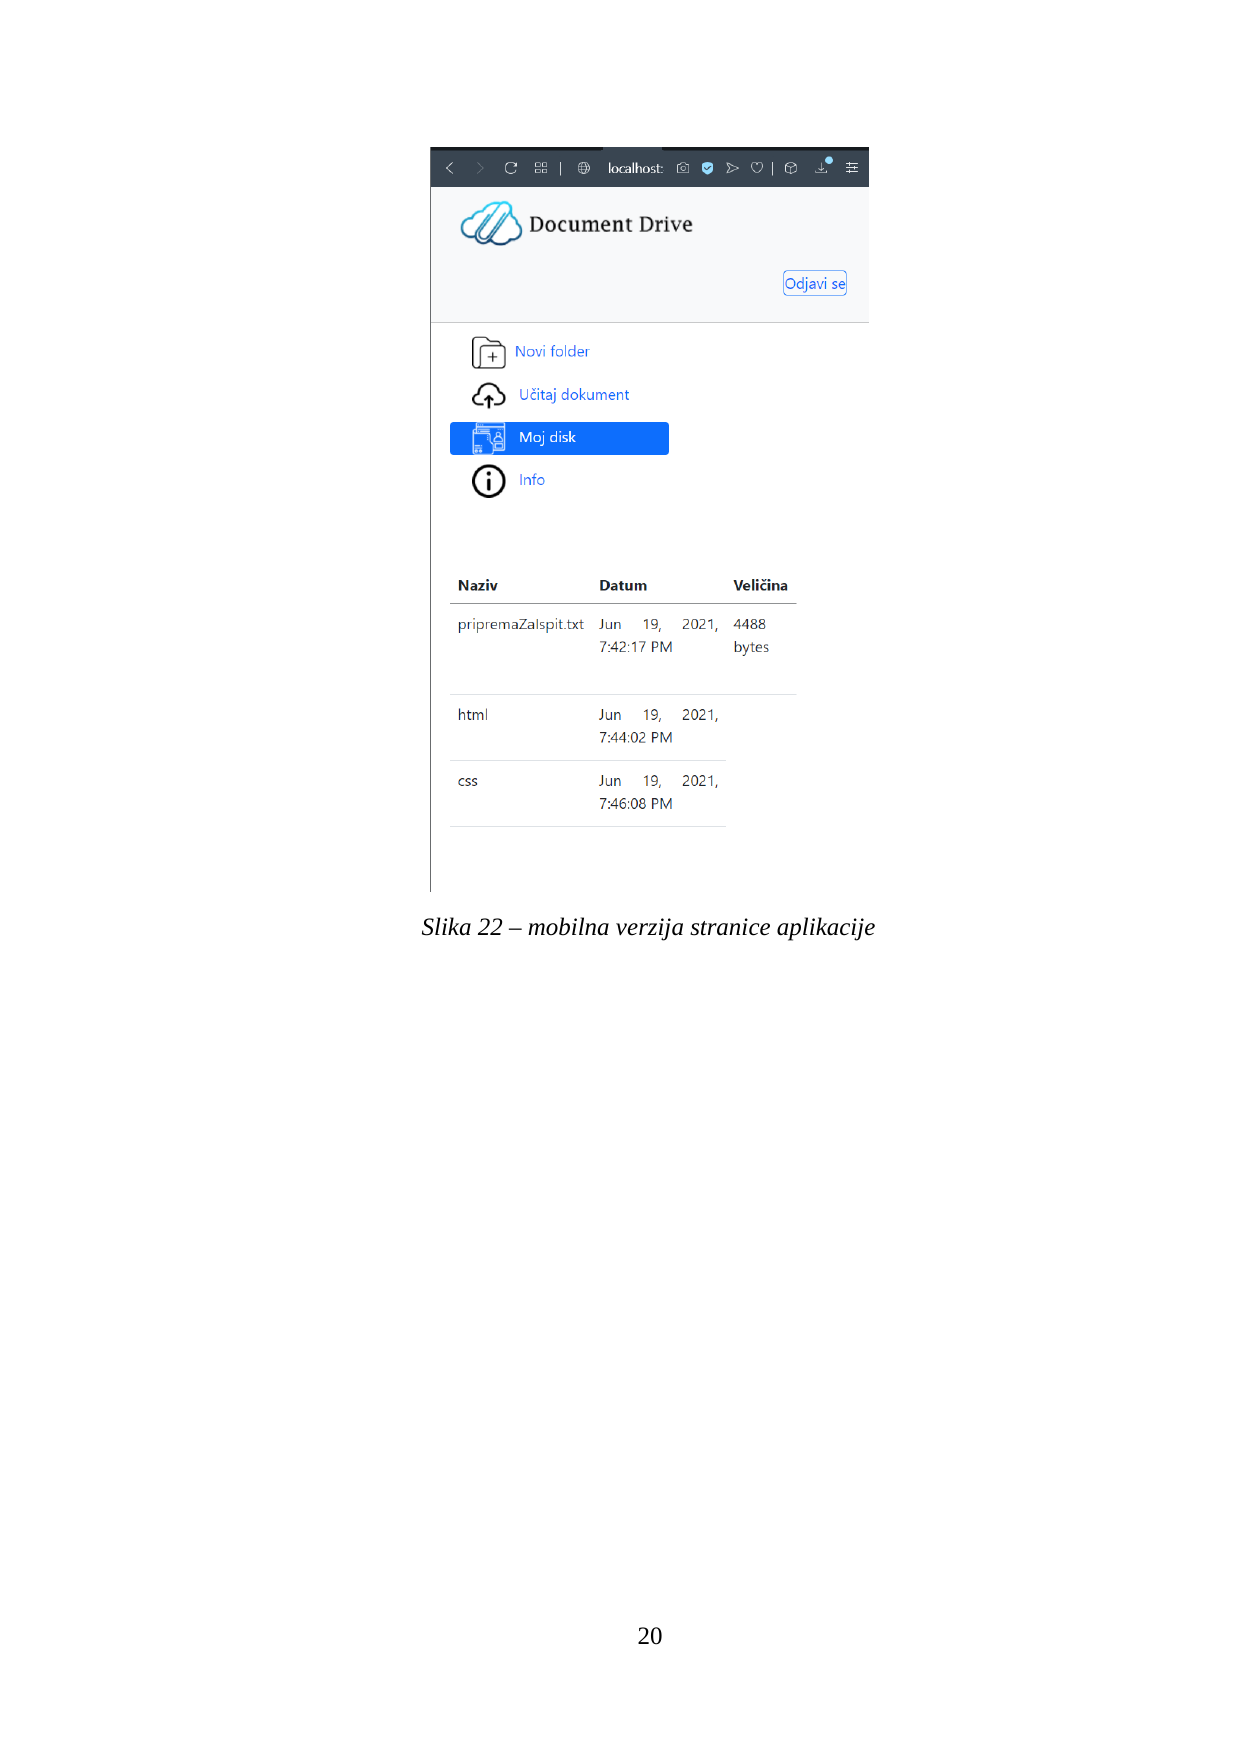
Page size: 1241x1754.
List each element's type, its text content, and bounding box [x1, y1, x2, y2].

text Slika 22 – mobilna verzija stranice aplikacije [207, 912, 1092, 941]
picture [430, 147, 869, 892]
